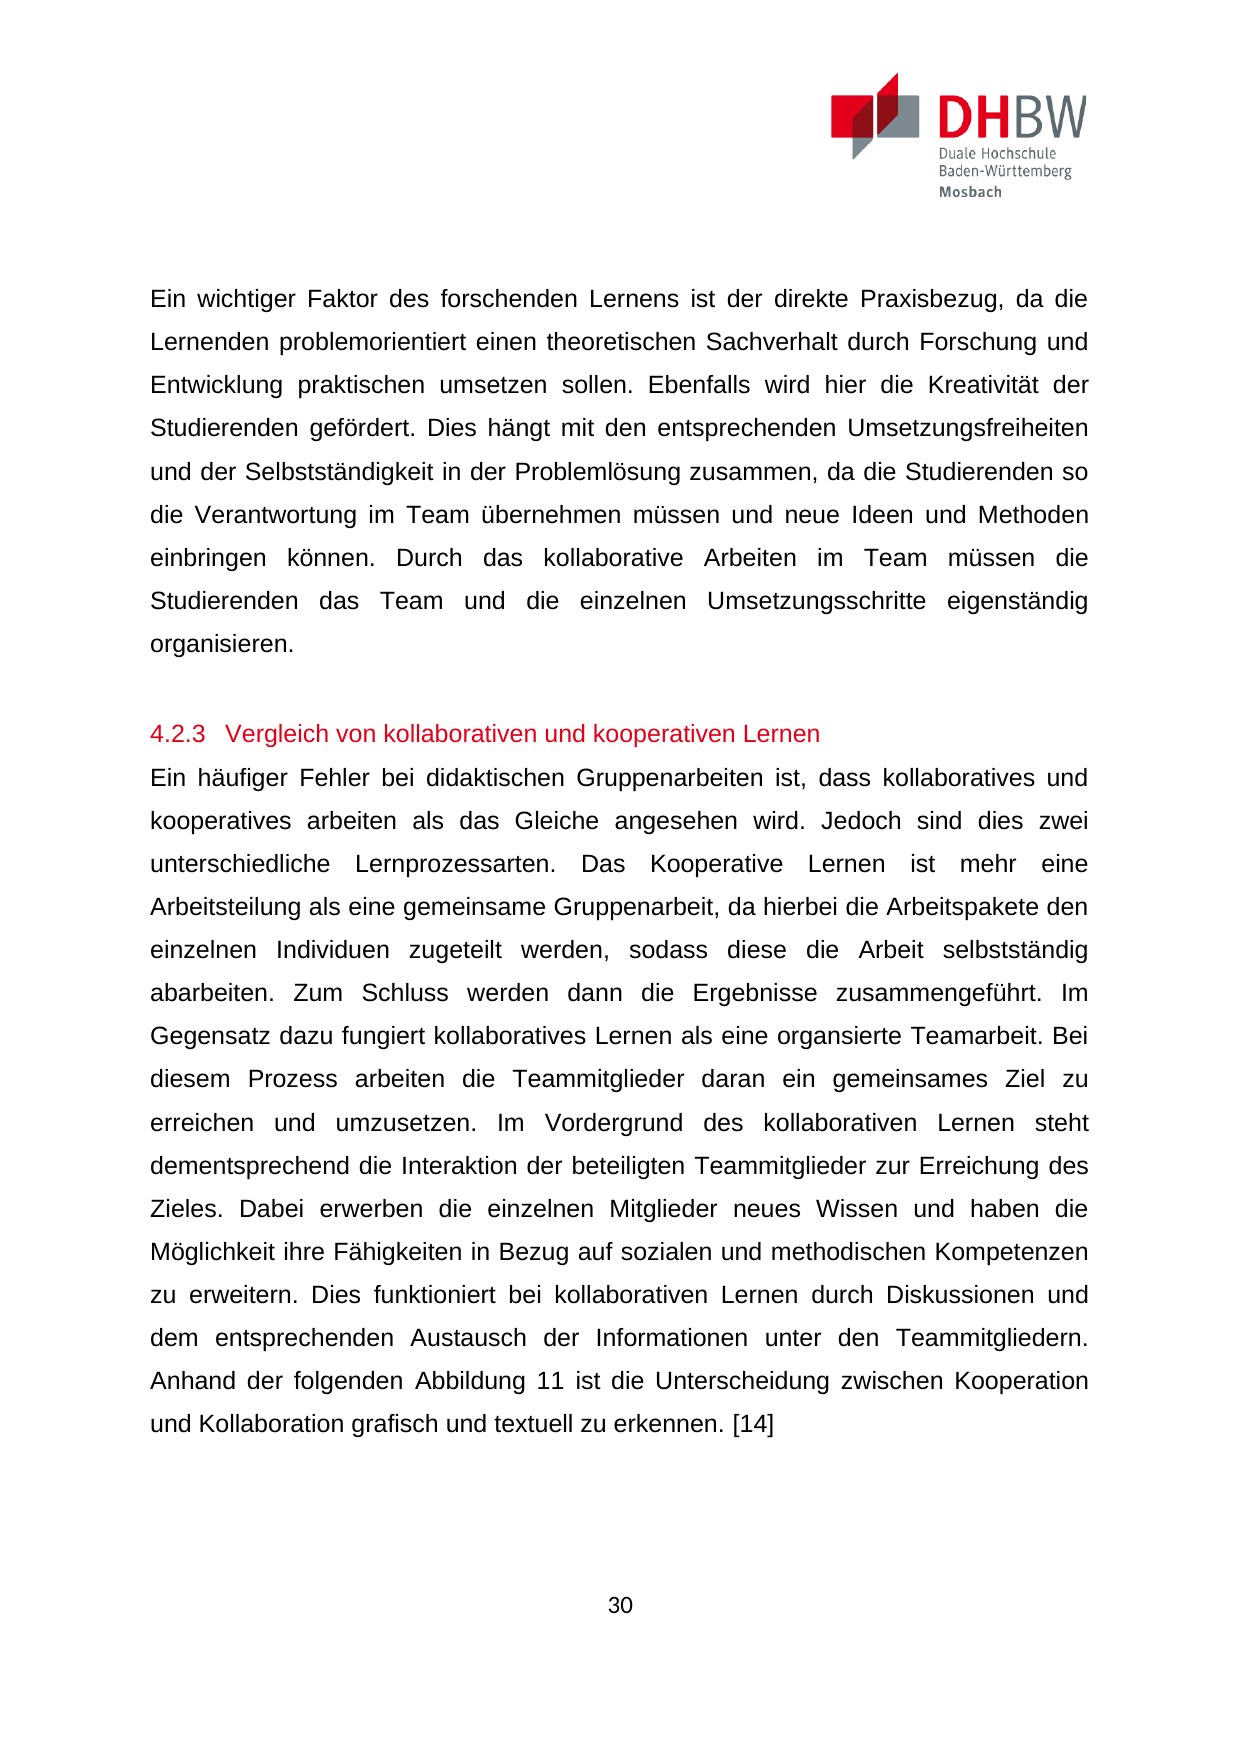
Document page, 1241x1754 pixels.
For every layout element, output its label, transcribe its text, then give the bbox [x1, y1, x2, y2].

text Ein wichtiger Faktor des forschenden Lernens ist der direkte Praxisbezug, da die Lernenden problemorientiert einen theoretischen Sachverhalt durch Forschung und Entwicklung praktischen umsetzen sollen. Ebenfalls wird hier die Kreativität der Studierenden gefördert. Dies hängt mit den entsprechenden Umsetzungsfreiheiten und der Selbstständigkeit in der Problemlösung zusammen, da die Studierenden so die Verantwortung im Team übernehmen müssen und neue Ideen und Methoden einbringen können. Durch das kollaborative Arbeiten im Team müssen die Studierenden das Team und die einzelnen Umsetzungsschritte eigenständig organisieren. [150, 284, 1090, 658]
text Ein häufiger Fehler bei didaktischen Gruppenarbeiten ist, dass kollaboratives und kooperatives arbeiten als das Gleiche angesehen wird. Jedoch sind dies zwei unterschiedliche Lernprozessarten. Das Kooperative Lernen ist mehr eine Arbeitsteilung als eine gemeinsame Gruppenarbeit, da hierbei die Arbeitspakete den einzelnen Individuen zugeteilt werden, sodass diese die Arbeit selbstständig abarbeiten. Zum Schluss werden dann die Ergebnisse zusammengeführt. Im Gegensatz dazu fungiert kollaboratives Lernen als eine organsierte Teamarbeit. Bei diesem Prozess arbeiten die Teammitglieder daran ein gemeinsames Ziel zu erreichen und umzusetzen. Im Vordergrund des kollaborativen Lernen steht dementsprechend die Interaktion der beteiligten Teammitglieder zur Erreichung des Zieles. Dabei erwerben die einzelnen Mitglieder neues Wissen und haben die Möglichkeit ihre Fähigkeiten in Bezug auf sozialen und methodischen Kompetenzen zu erweitern. Dies funktioniert bei kollaborativen Lernen durch Diskussionen und dem entsprechenden Austausch der Informationen unter den Teammitgliedern. Anhand der folgenden Abbildung 11 ist die Unterscheidung zwischen Kooperation und Kollaboration grafisch und textuell zu erkennen. [150, 762, 1090, 1438]
picture [831, 73, 1087, 197]
subtitle Vergleich von kollaborativen und kooperativen Lernen [150, 719, 1090, 748]
